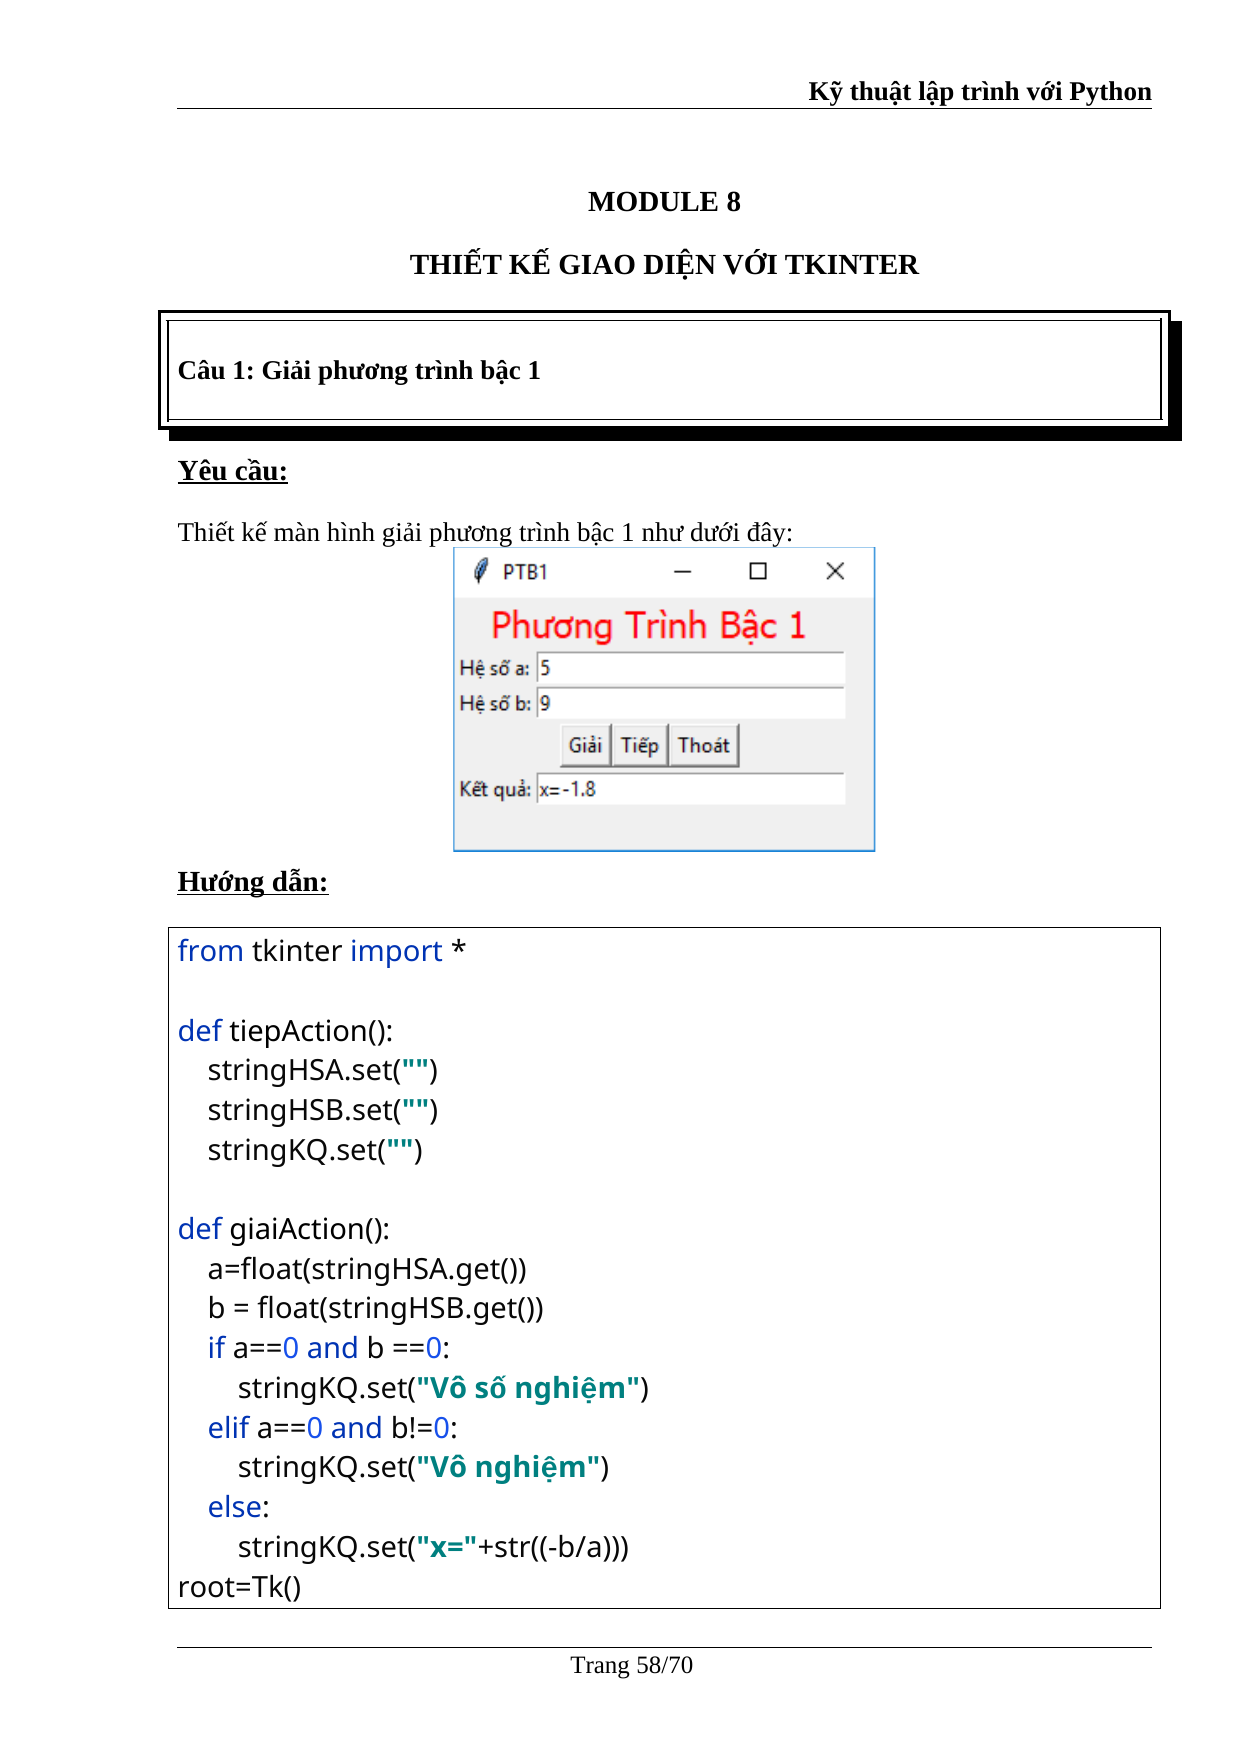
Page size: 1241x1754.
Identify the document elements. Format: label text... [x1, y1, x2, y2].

text Câu 1: Giải phương trình bậc 1 [177, 354, 1152, 386]
picture [453, 547, 876, 852]
text MODULE 8 [177, 184, 1152, 218]
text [169, 928, 1160, 1608]
text THIẾT KẾ GIAO DIỆN VỚI TKINTER [177, 247, 1152, 281]
text Yêu cầu: [177, 453, 1152, 487]
text Hướng dẫn: [177, 864, 1152, 898]
text Thiết kế màn hình giải phương trình bậc 1 như dưới đây: [177, 516, 1152, 547]
